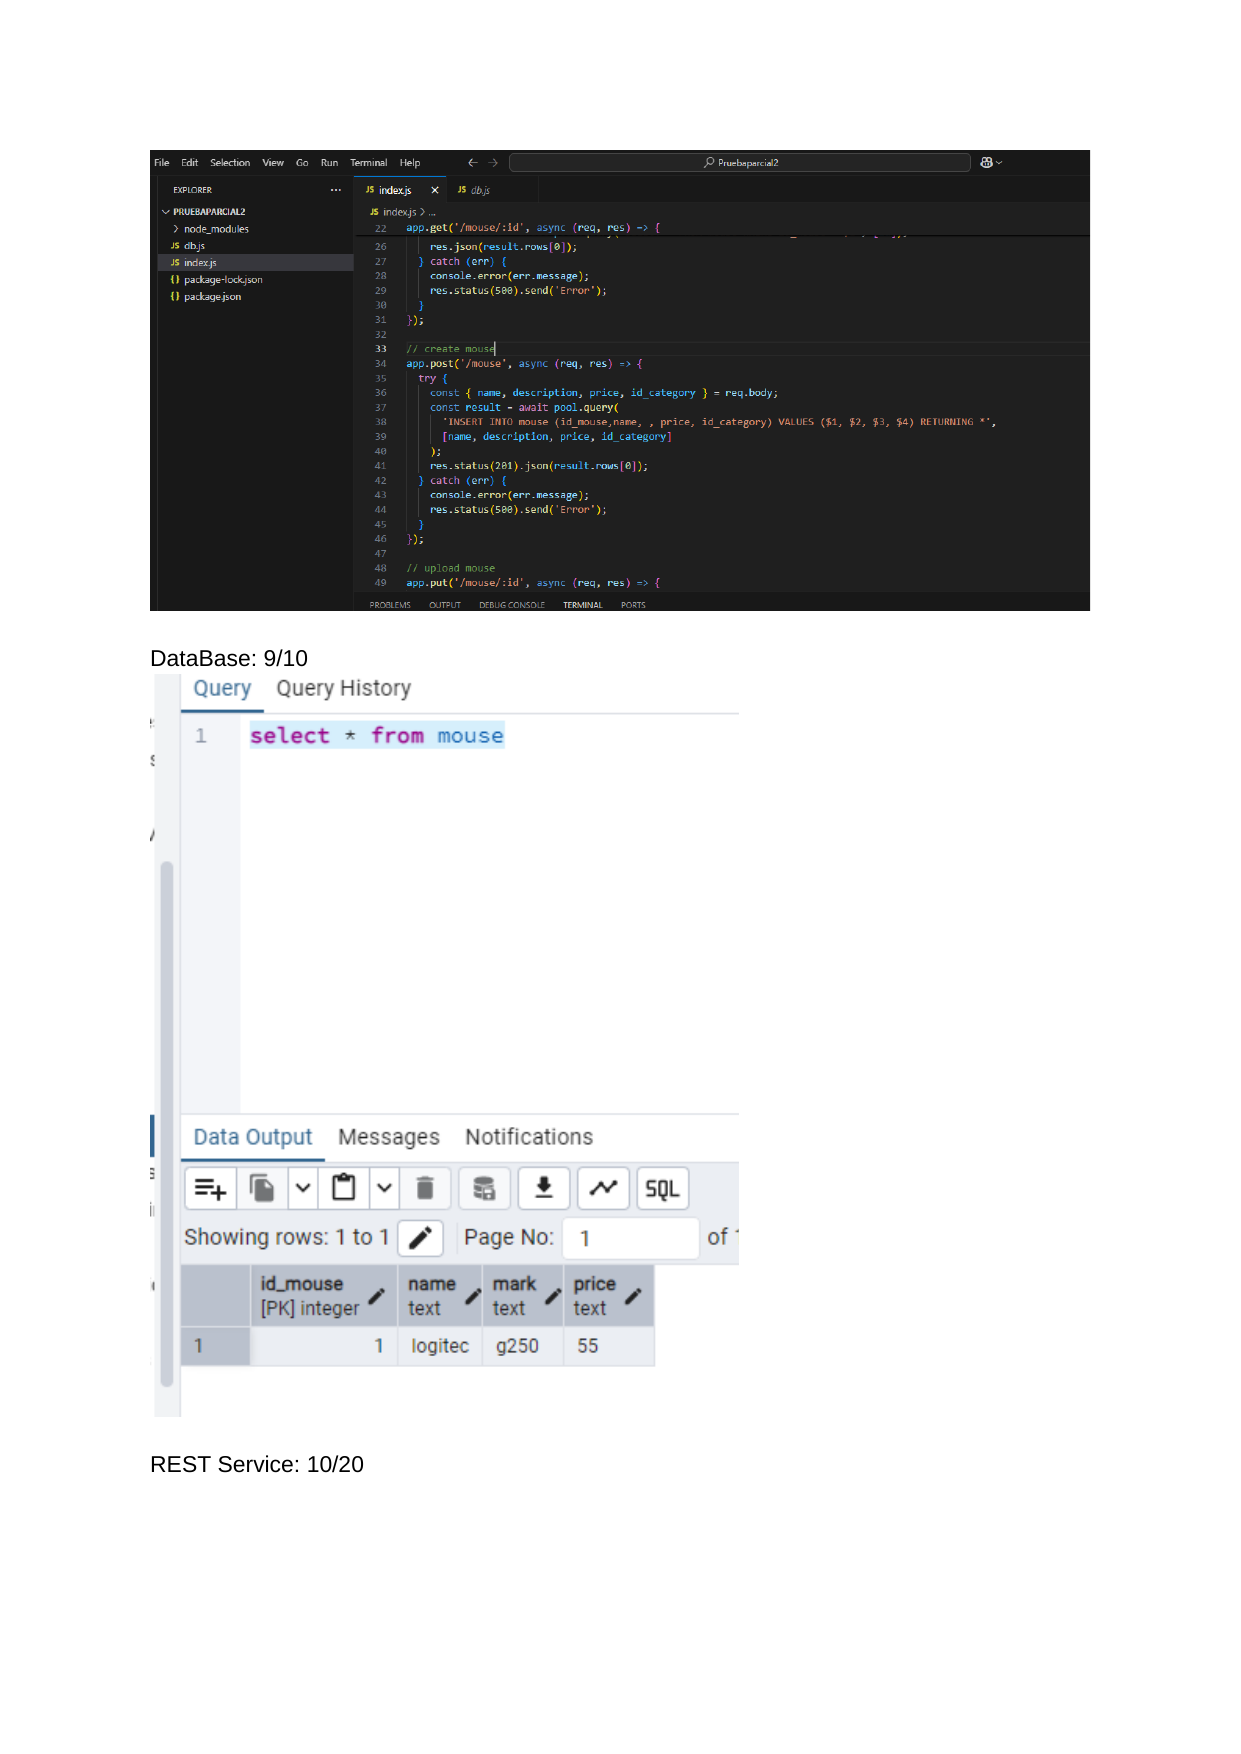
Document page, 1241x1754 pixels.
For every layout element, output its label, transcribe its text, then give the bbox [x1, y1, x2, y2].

text REST Service: 10/20 [150, 1451, 1090, 1477]
text DataBase: 9/10 [150, 644, 1090, 671]
picture [150, 150, 1091, 611]
picture [150, 674, 739, 1417]
